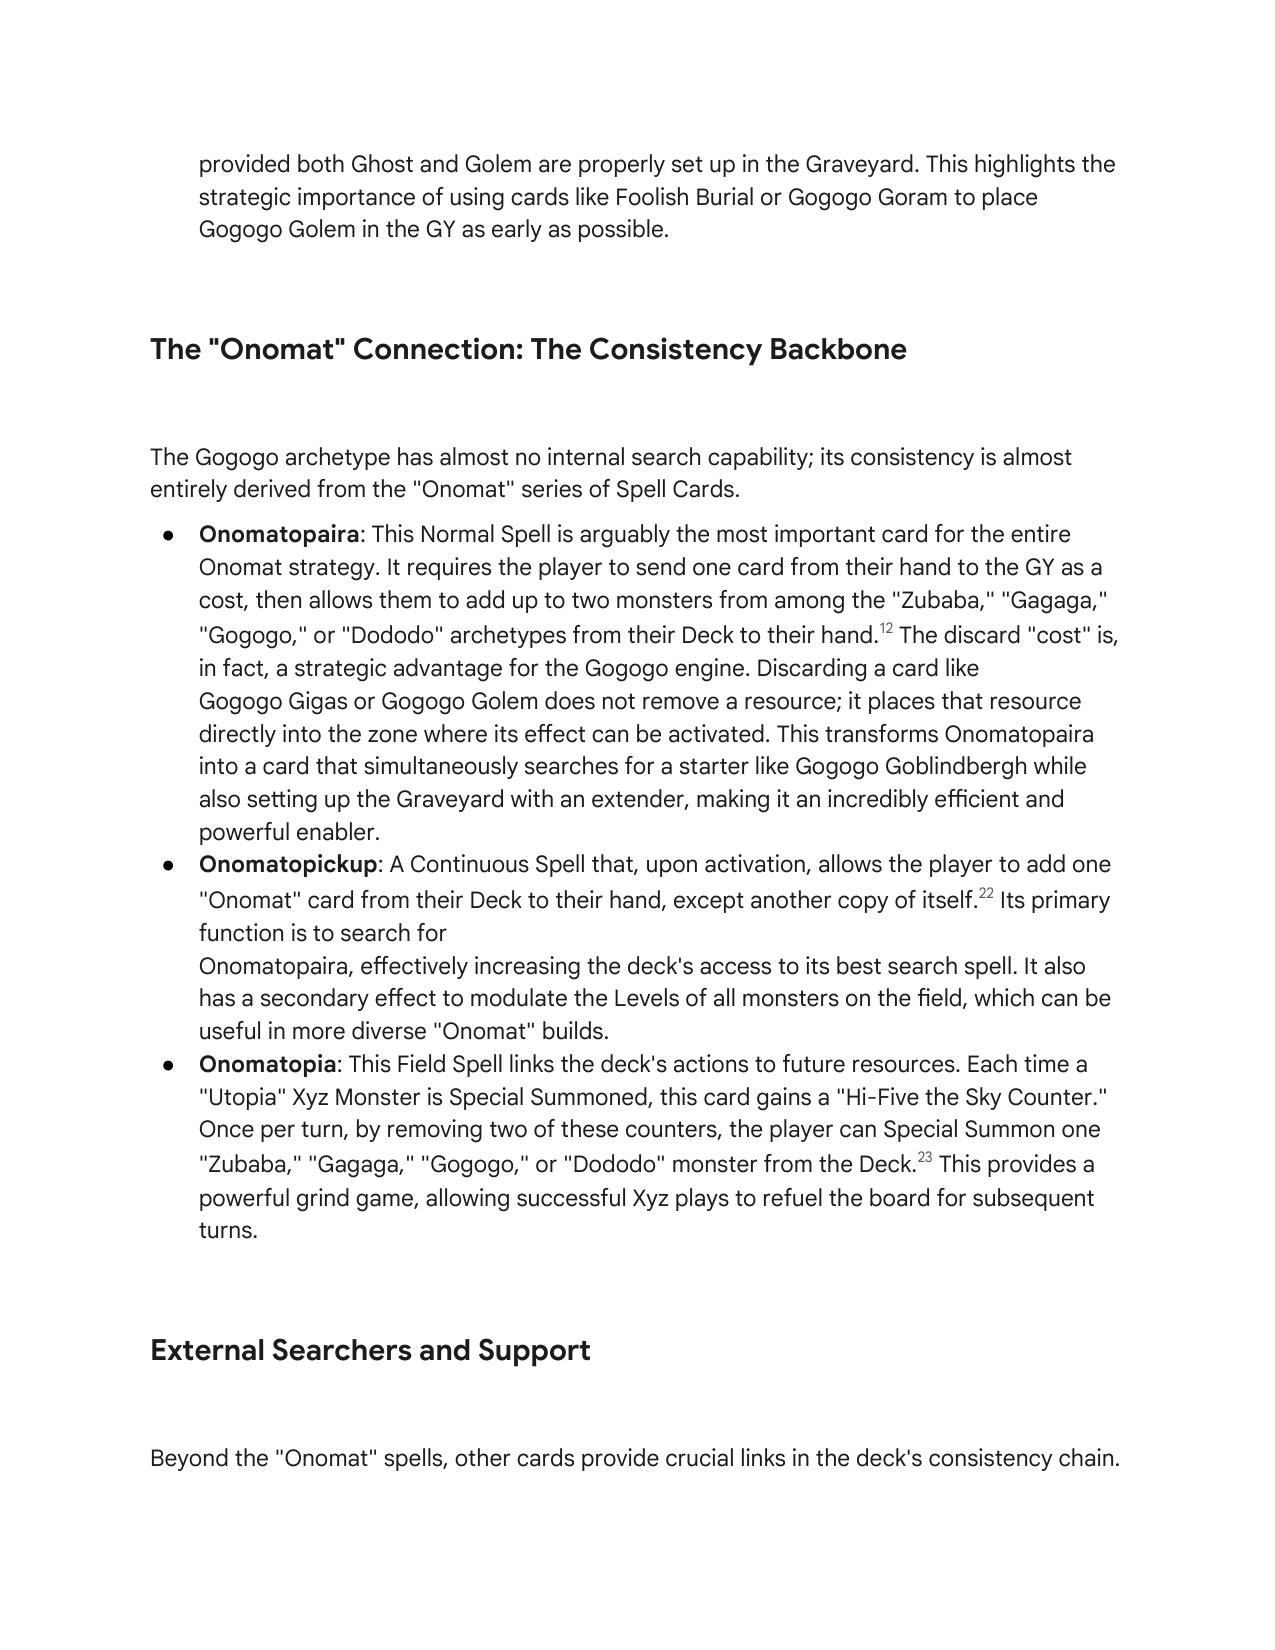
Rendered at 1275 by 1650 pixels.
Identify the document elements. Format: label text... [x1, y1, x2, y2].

text The Gogogo archetype has almost no internal search capability; its consistency is almost entirely derived from the "Onomat" series of Spell Cards. [150, 443, 1125, 504]
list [161, 150, 1125, 244]
list Onomatopia: This Field Spell links the deck's actions to future resources. Each time a "Utopia" Xyz Monster is Special Summoned, this card gains a "Hi-Five the Sky Counter." Once per turn, by removing two of these counters, the player can Special Summon one "Zubaba," "Gagaga," "Gogogo," or "Dododo" monster from the Deck.23 This provides a powerful grind game, allowing successful Xyz plays to refuel the board for subsequent turns. [161, 1050, 1125, 1245]
subtitle External Searchers and Support [150, 1332, 1125, 1368]
list Onomatopickup: A Continuous Spell that, upon activation, allows the player to add one "Onomat" card from their Deck to their hand, except another copy of itself.22 Its primary function is to search for Onomatopaira, effectively increasing the deck's access to its best search spell. It also has a secondary effect to modulate the Levels of all monsters on the field, which can be useful in more diverse "Onomat" builds. [161, 851, 1125, 1046]
text Beyond the "Onomat" spells, other cards provide crucial links in the deck's consistency chain. [150, 1444, 1125, 1473]
subtitle The "Onomat" Connection: The Consistency Backbone [150, 331, 1125, 367]
list Onomatopaira: This Normal Spell is arguably the most important card for the entire Onomat strategy. It requires the player to send one card from their hand to the GY as a cost, then allows them to add up to two monsters from among the "Zubaba," "Gagaga," "Gogogo," or "Dododo" archetypes from their Deck to their hand.12 The discard "cost" is, in fact, a strategic advantage for the Gogogo engine. Discarding a card like Gogogo Gigas or Gogogo Golem does not remove a resource; it places that resource directly into the zone where its effect can be activated. This transforms Onomatopaira into a card that simultaneously searches for a starter like Gogogo Goblindbergh while also setting up the Graveyard with an extender, making it an incredibly efficient and powerful enabler. [161, 521, 1125, 847]
